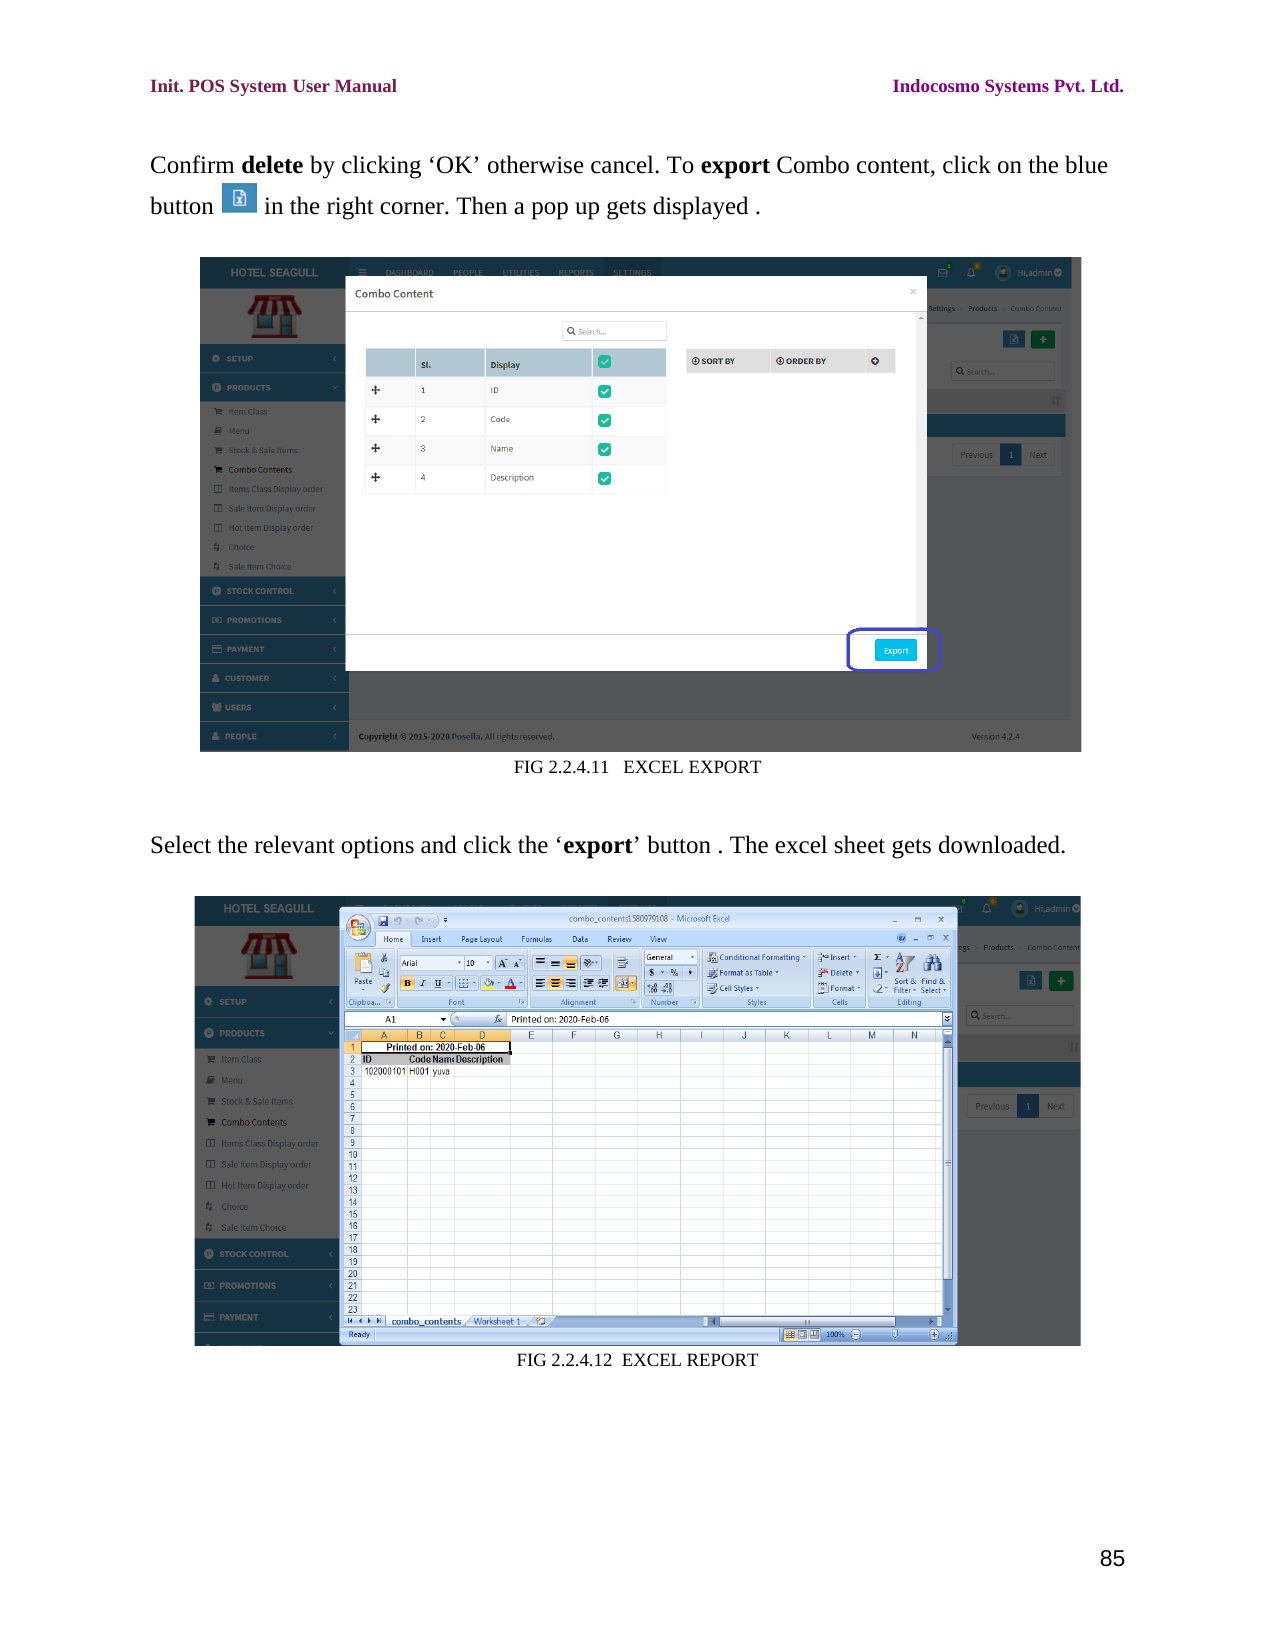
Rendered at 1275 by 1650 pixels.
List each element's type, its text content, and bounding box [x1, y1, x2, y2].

picture [194, 896, 1081, 1346]
text Select the relevant options and click the ‘export’ button . The excel sheet gets downloaded. [150, 830, 1125, 859]
picture [220, 183, 258, 215]
text FIG 2.2.4.11 EXCEL EXPORT [150, 756, 1125, 777]
text Confirm delete by clicking ‘OK’ otherwise cancel. To export Combo content, click on the blue button in the right corner. Then a pop up gets displayed . [150, 150, 1125, 220]
text FIG 2.2.4.12 EXCEL REPORT [150, 1349, 1125, 1371]
picture [200, 257, 1082, 752]
